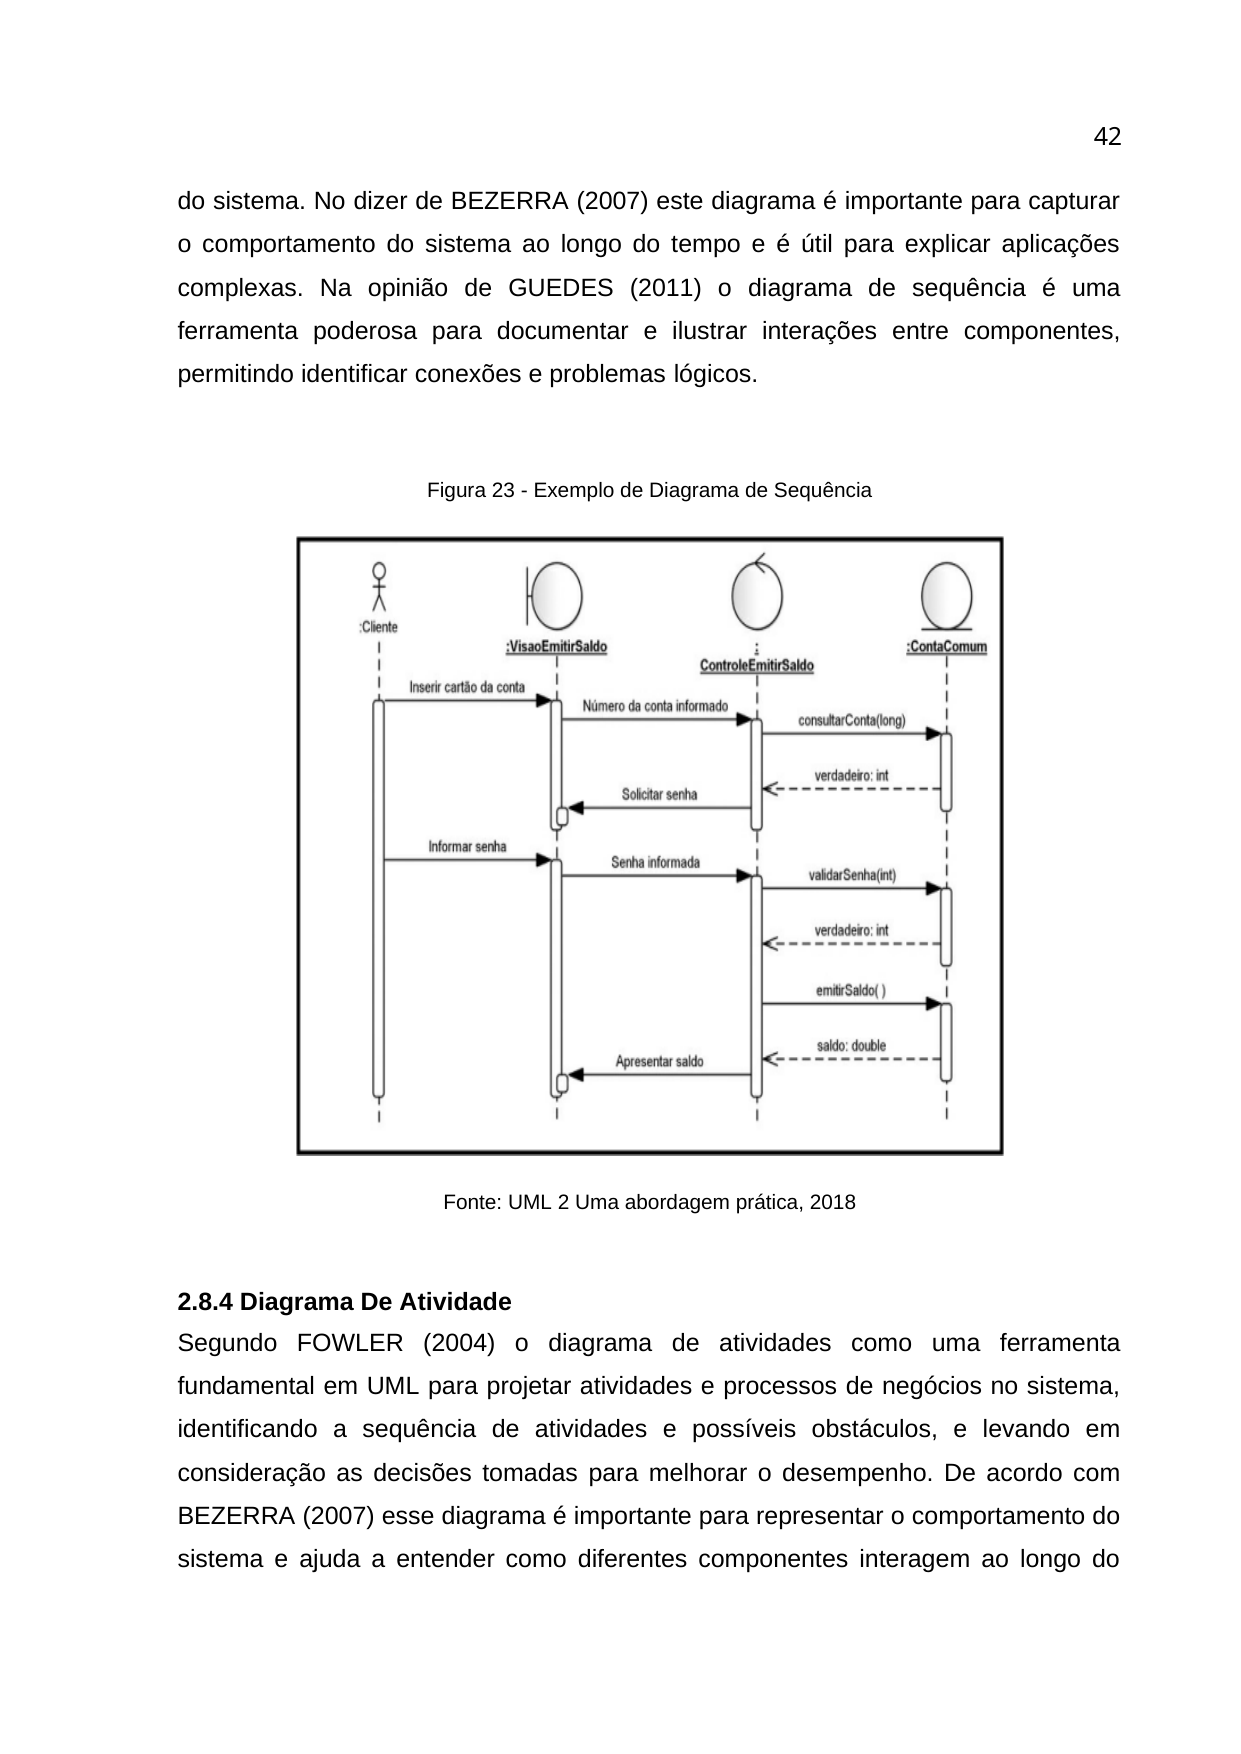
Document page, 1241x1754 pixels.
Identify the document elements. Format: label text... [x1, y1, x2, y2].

text Figura 23 - Exemplo de Diagrama de Sequência [177, 478, 1122, 502]
text Fonte: UML 2 Uma abordagem prática, 2018 [177, 1189, 1122, 1213]
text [177, 186, 1122, 387]
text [177, 1328, 1122, 1572]
picture [295, 535, 1004, 1156]
text 2.8.4 Diagrama De Atividade [177, 1286, 1122, 1315]
